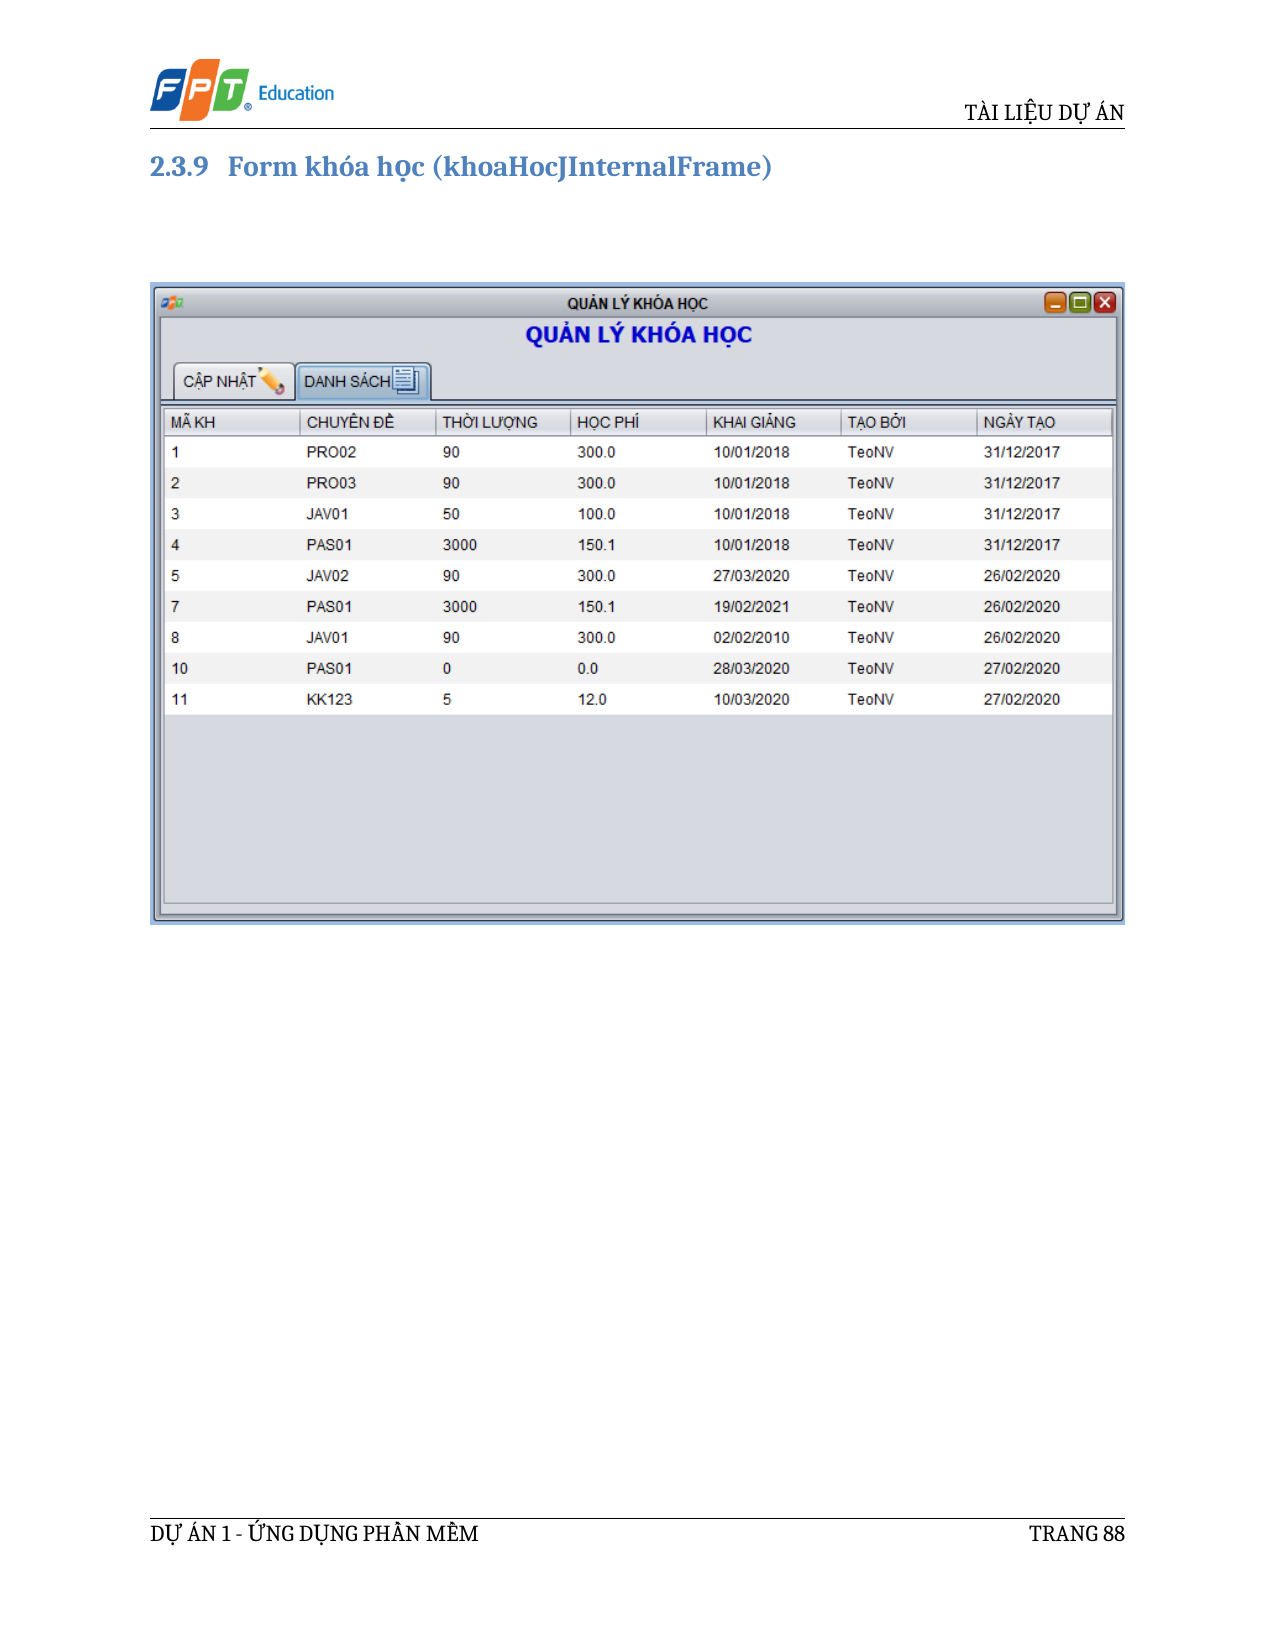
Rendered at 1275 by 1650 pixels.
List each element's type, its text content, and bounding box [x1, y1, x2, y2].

picture [150, 282, 1125, 925]
picture [150, 59, 336, 121]
subtitle 2.3.9 Form khóa học (khoaHocJInternalFrame) [150, 150, 1125, 183]
